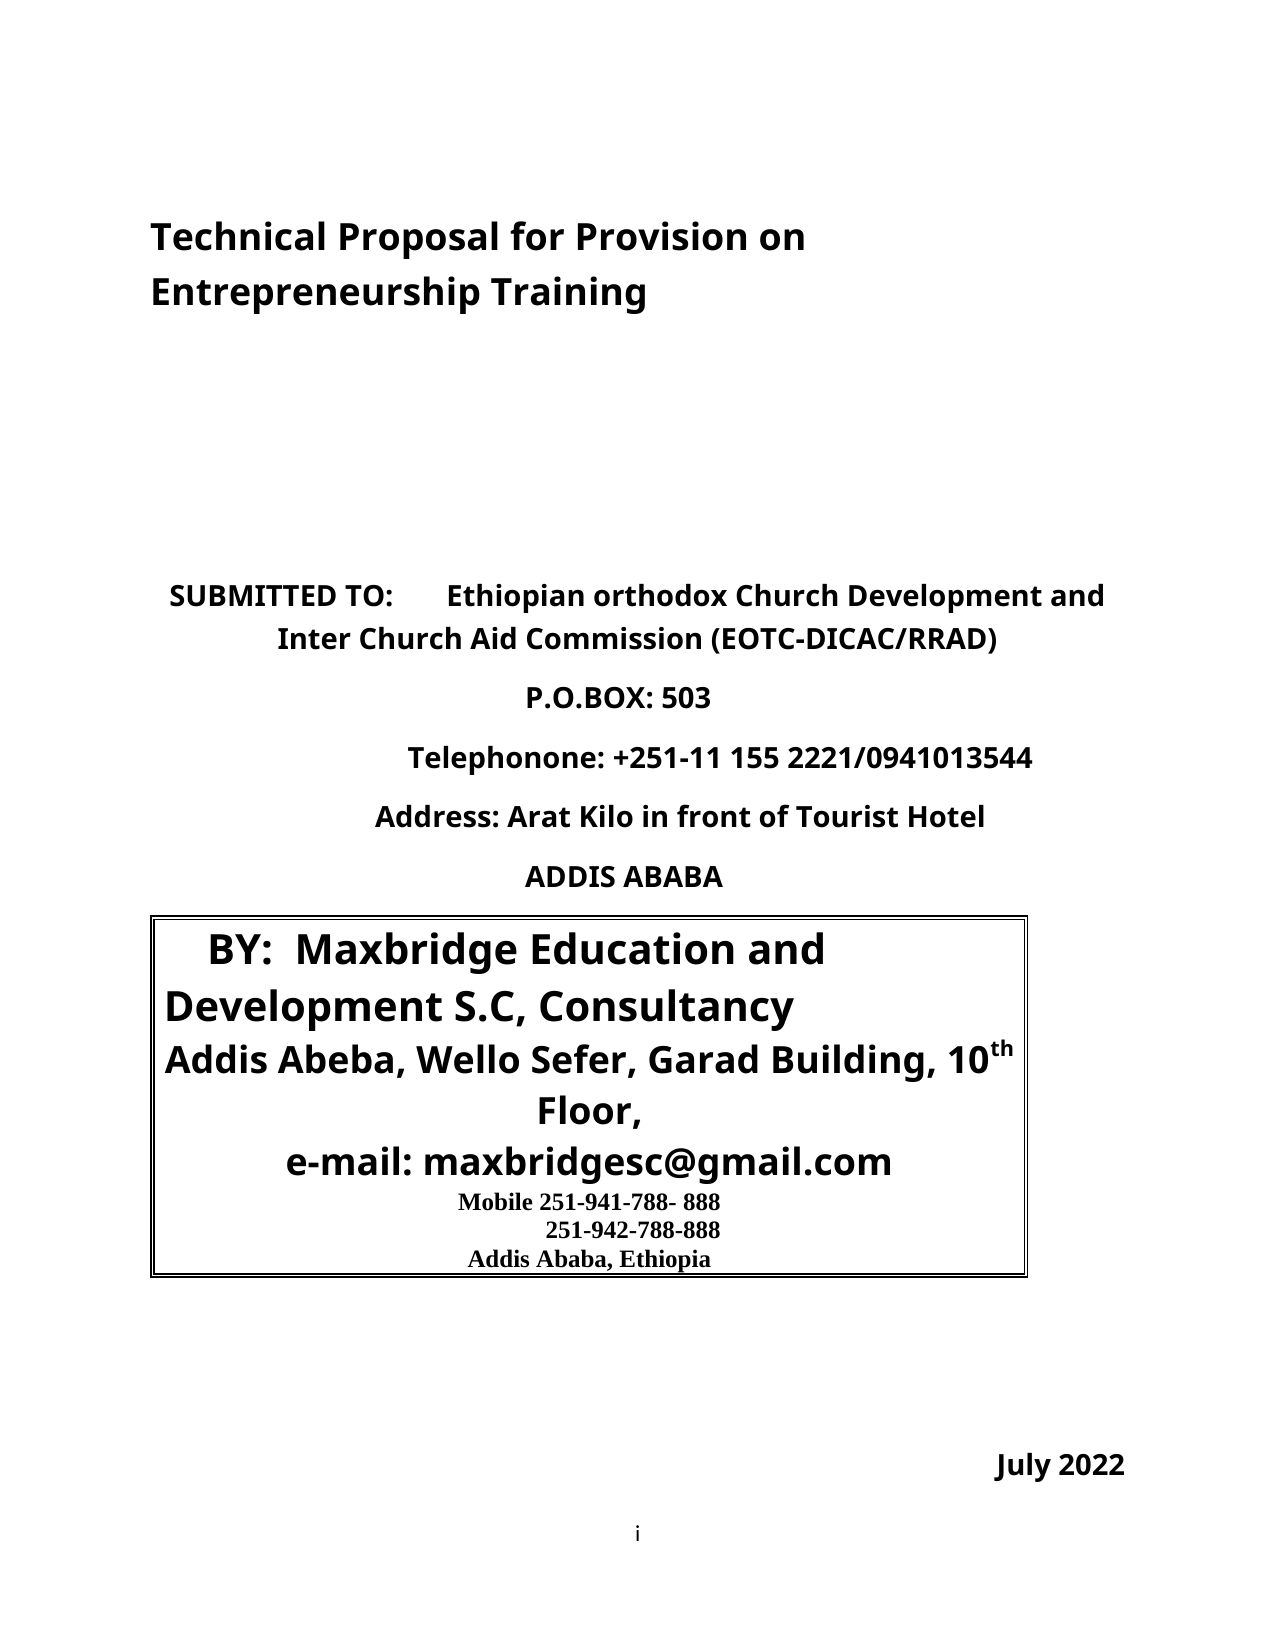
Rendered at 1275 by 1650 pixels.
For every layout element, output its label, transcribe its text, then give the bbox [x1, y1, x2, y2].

text P.O.BOX: 503 [150, 677, 1125, 717]
text SUBMITTED TO: Ethiopian orthodox Church Development and Inter Church Aid Commission (EOTC-DICAC/RRAD) [150, 575, 1125, 658]
table_header BY: Maxbridge Education and Development S.C, Consultancy Addis Abeba, Wello Sefer, Garad Building, 10th Floor, e-mail: maxbridgesc@gmail.com Mobile 251-941-788- 888 251-942-788-888 Addis Ababa, Ethiopia [155, 920, 1024, 1273]
text July 2022 [150, 1444, 1125, 1484]
text Technical Proposal for Provision on Entrepreneurship Training [150, 210, 1125, 316]
text Telephonone: +251-11 155 2221/0941013544 [150, 737, 1125, 777]
text ADDIS ABABA [150, 856, 1125, 896]
text Address: Arat Kilo in front of Tourist Hotel [150, 796, 1125, 836]
